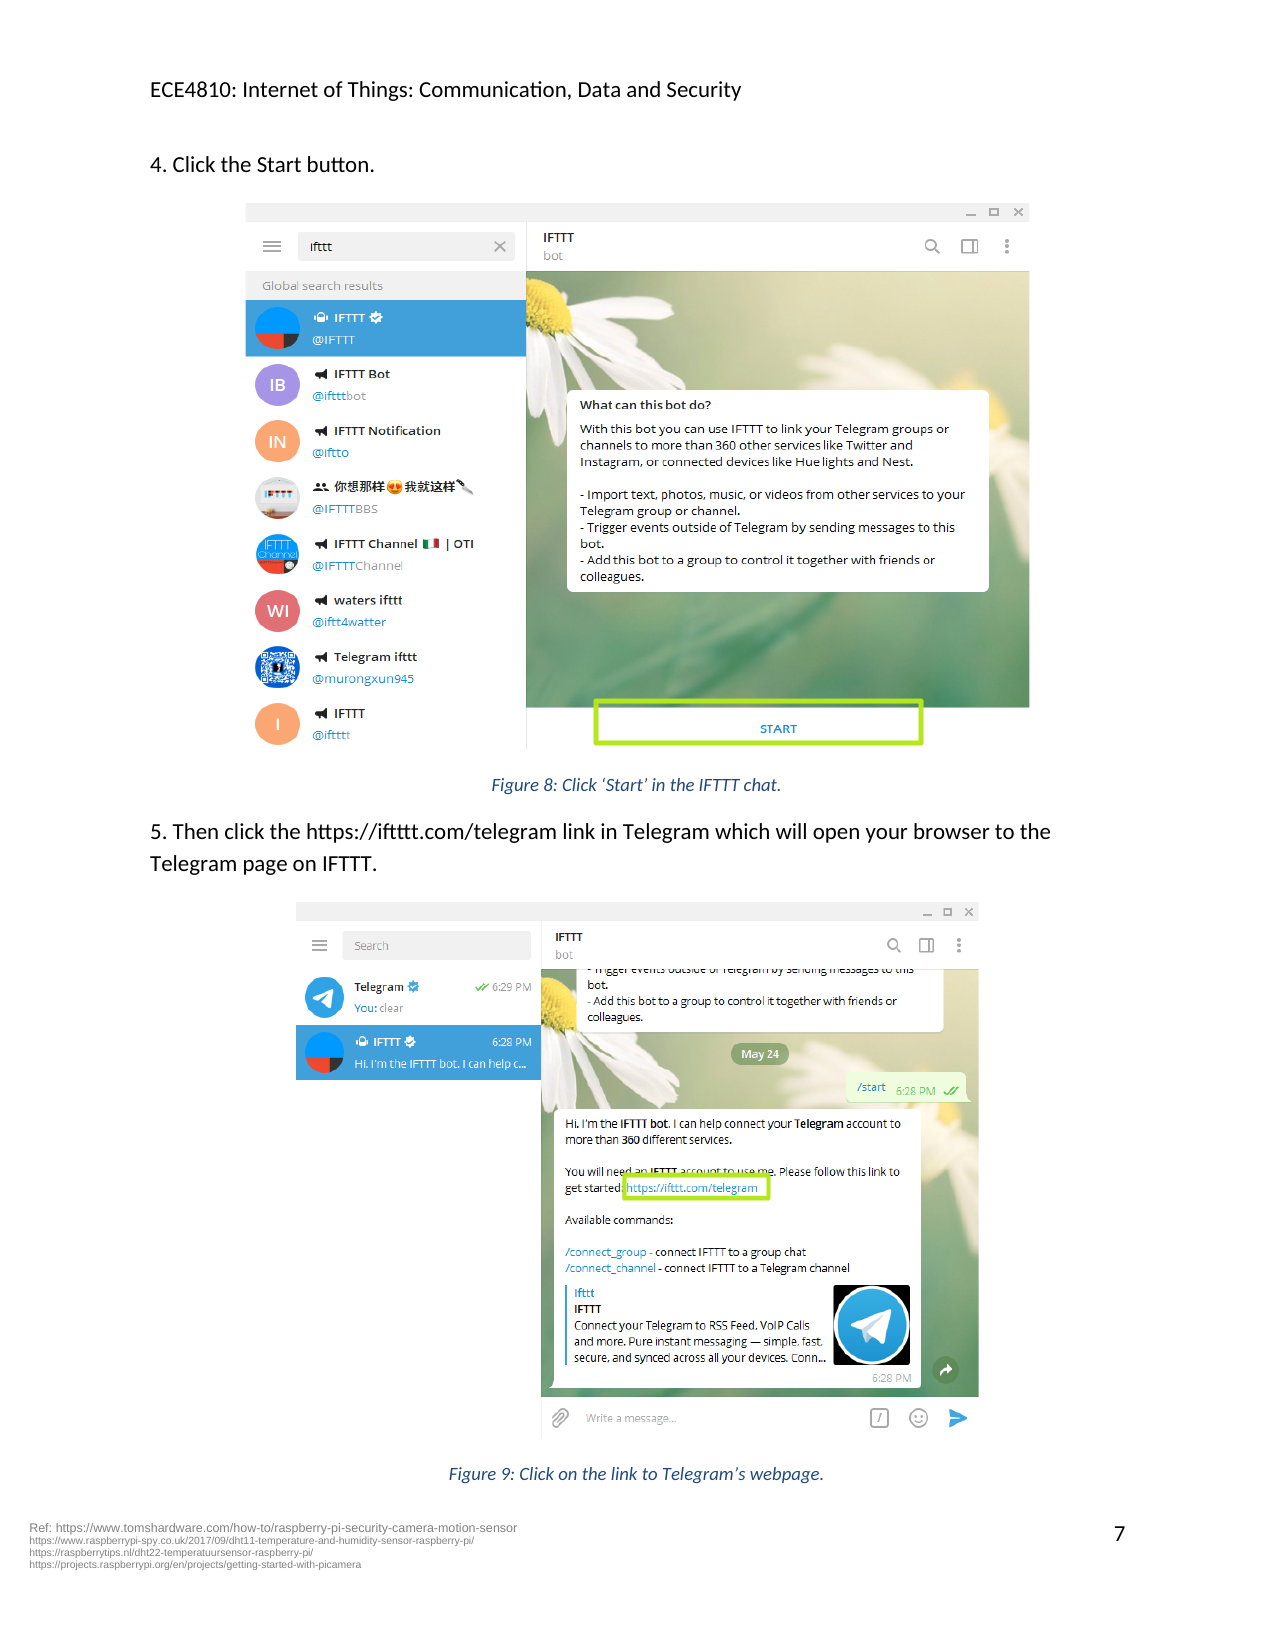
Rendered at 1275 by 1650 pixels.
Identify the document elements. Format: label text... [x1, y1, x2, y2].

picture [245, 203, 1030, 749]
text 5. Then click the https://iftttt.com/telegram link in Telegram which will open your browser to the Telegram page on IFTTT. [150, 817, 1125, 877]
text Figure 9: Click on the link to Telegram’s webpage. [150, 1462, 1125, 1485]
text Figure 8: Click ‘Start’ in the IFTTT chat. [150, 773, 1125, 796]
picture [296, 902, 979, 1438]
text 4. Click the Start button. [150, 150, 1125, 178]
